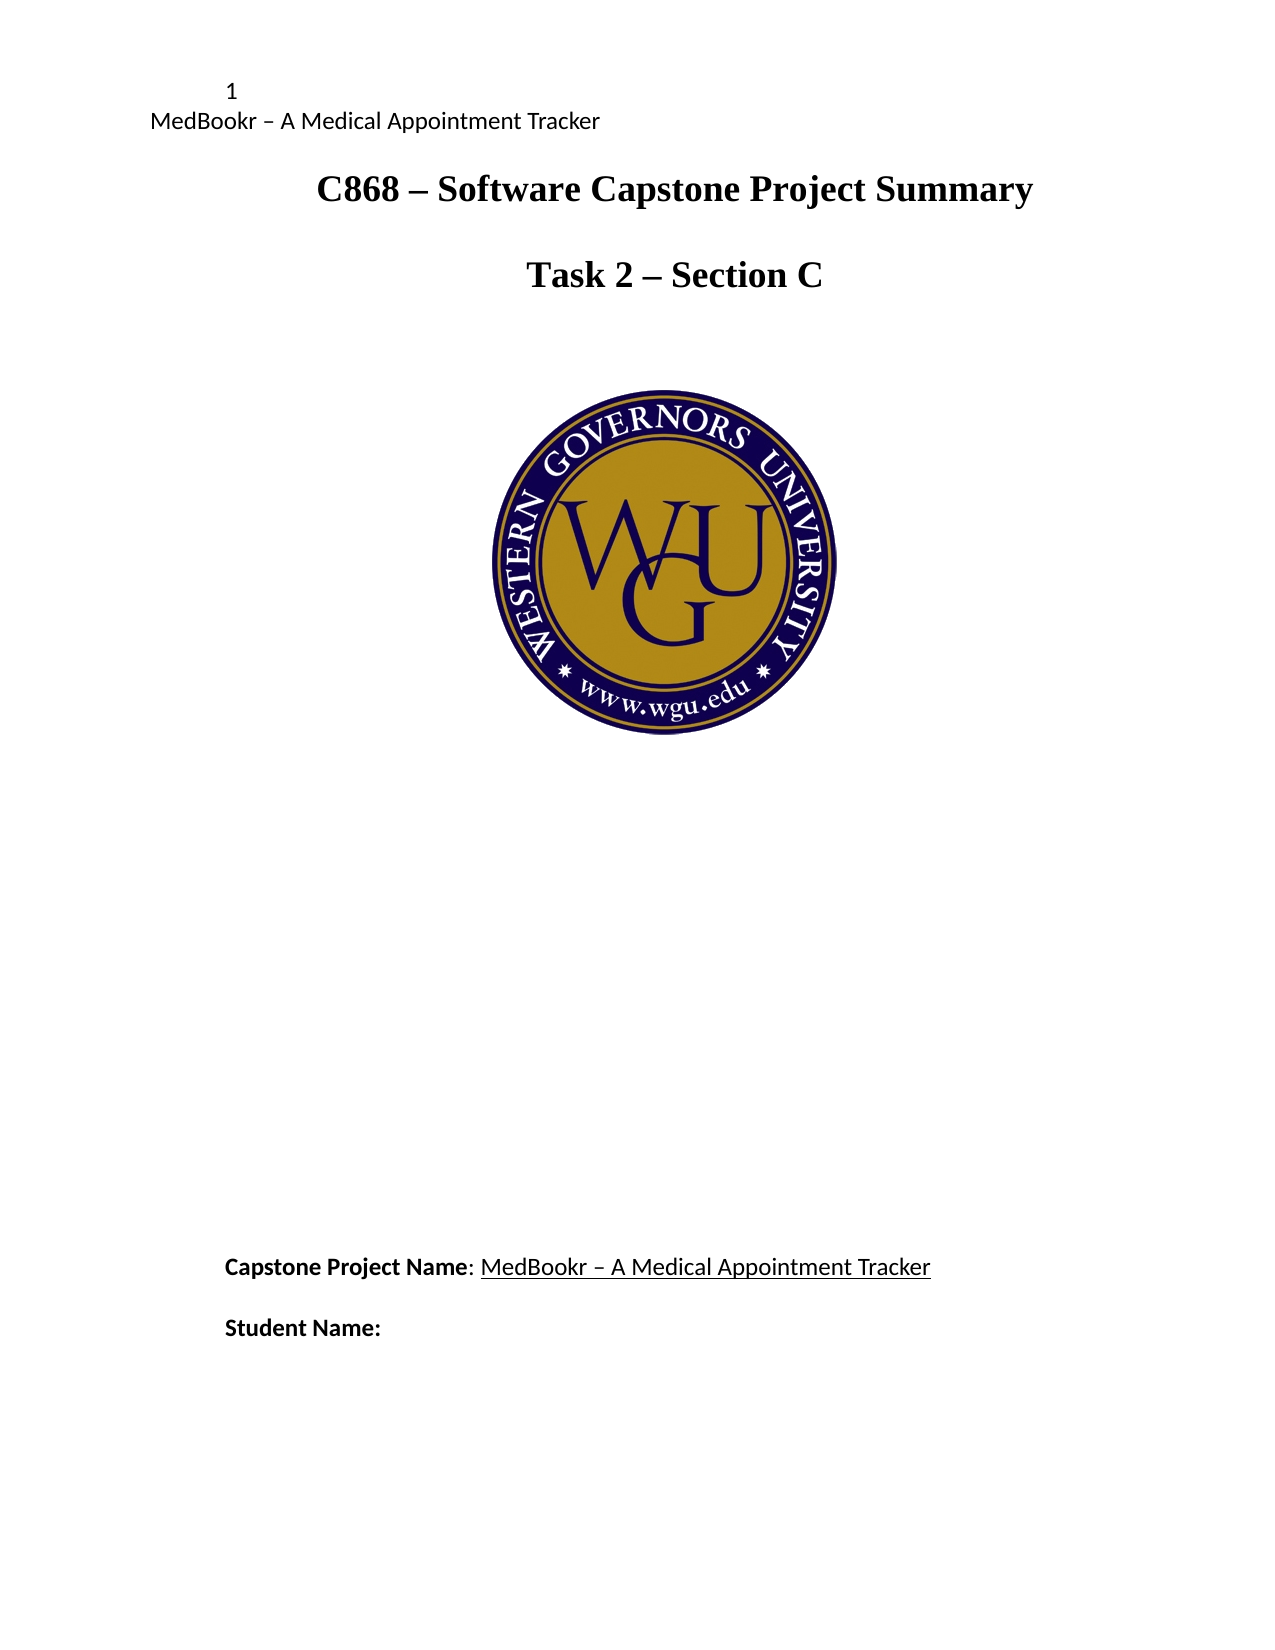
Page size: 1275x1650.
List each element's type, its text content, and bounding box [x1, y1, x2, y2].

text Task 2 – Section C [150, 253, 1125, 296]
text Capstone Project Name: MedBookr – A Medical Appointment Tracker [150, 1252, 1125, 1282]
text Student Name: [150, 1313, 1125, 1343]
text C868 – Software Capstone Project Summary [150, 167, 1125, 210]
picture [484, 382, 841, 739]
